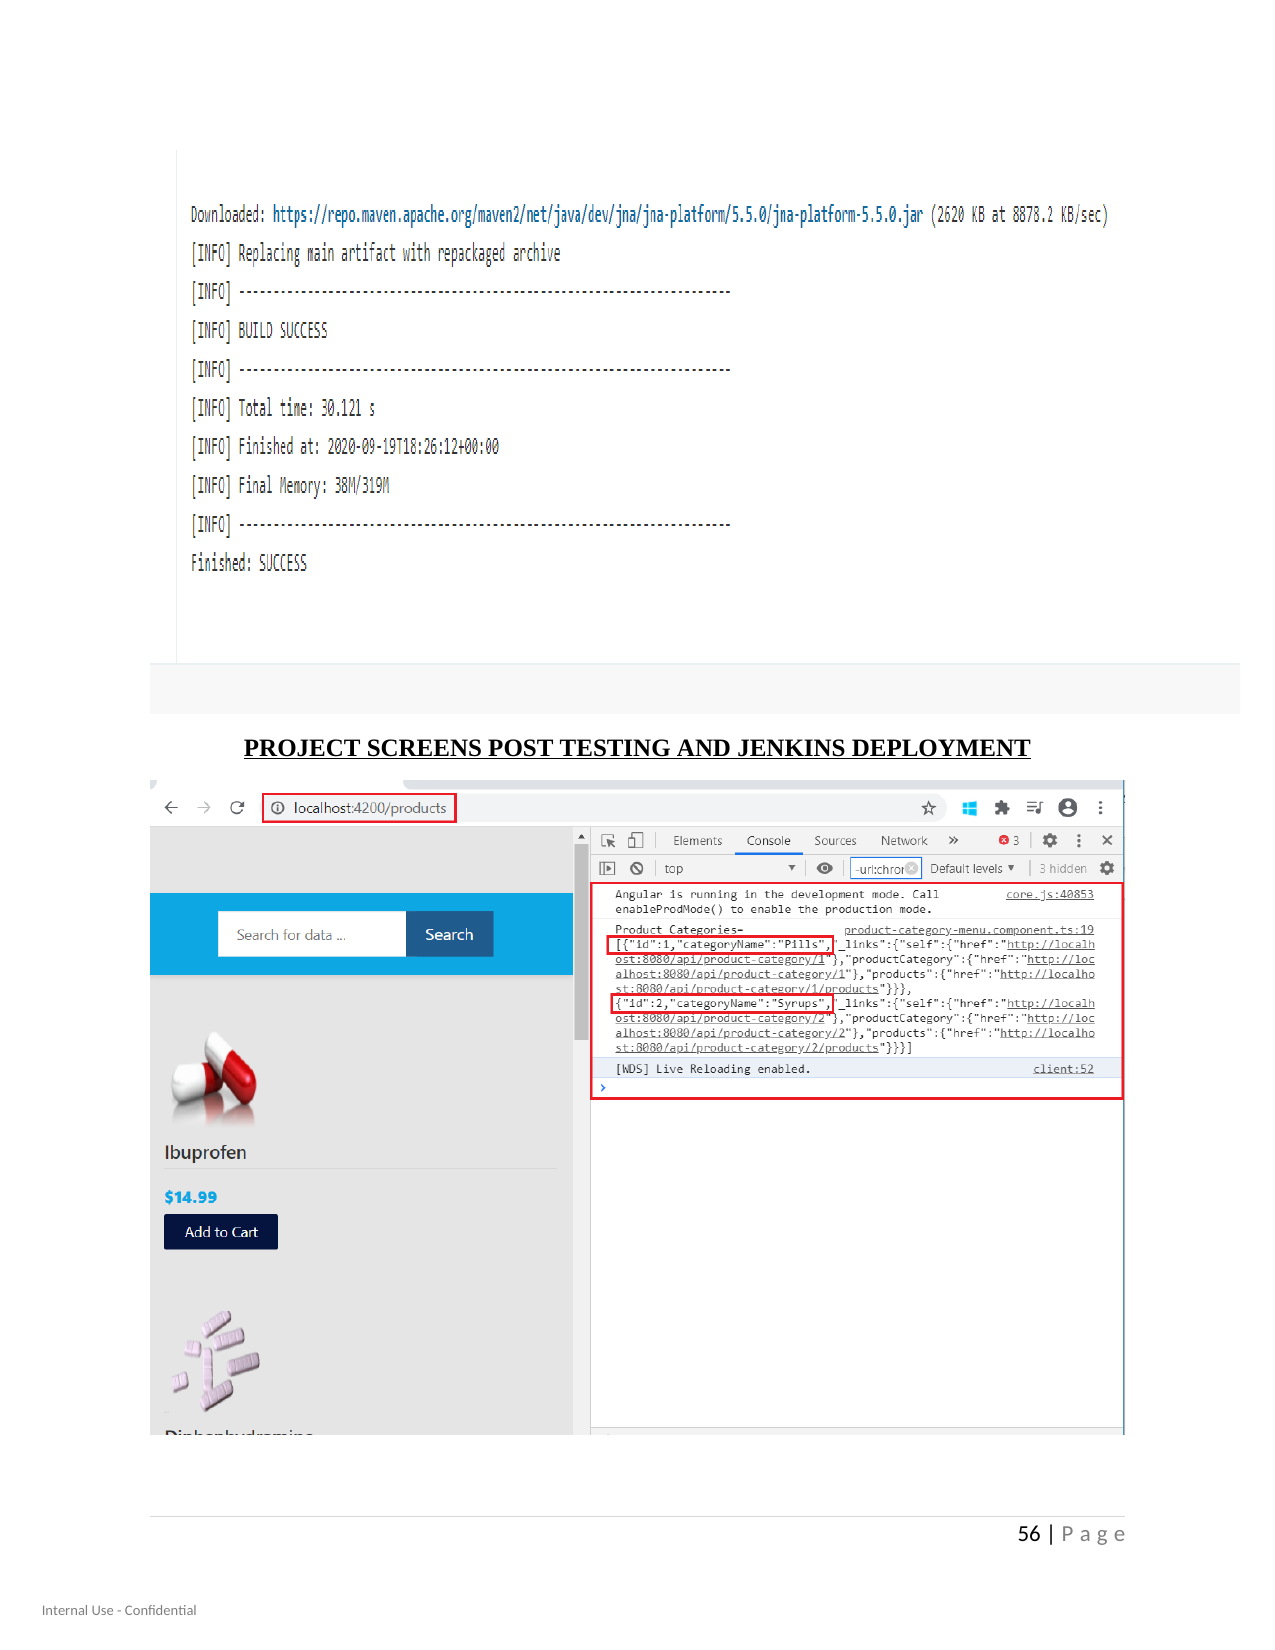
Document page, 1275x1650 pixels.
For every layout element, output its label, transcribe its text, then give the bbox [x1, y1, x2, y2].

picture [219, 912, 493, 956]
text PROJECT SCREENS POST TESTING AND JENKINS DEPLOYMENT [150, 733, 1125, 762]
picture [150, 150, 1241, 714]
picture [150, 780, 1125, 1435]
